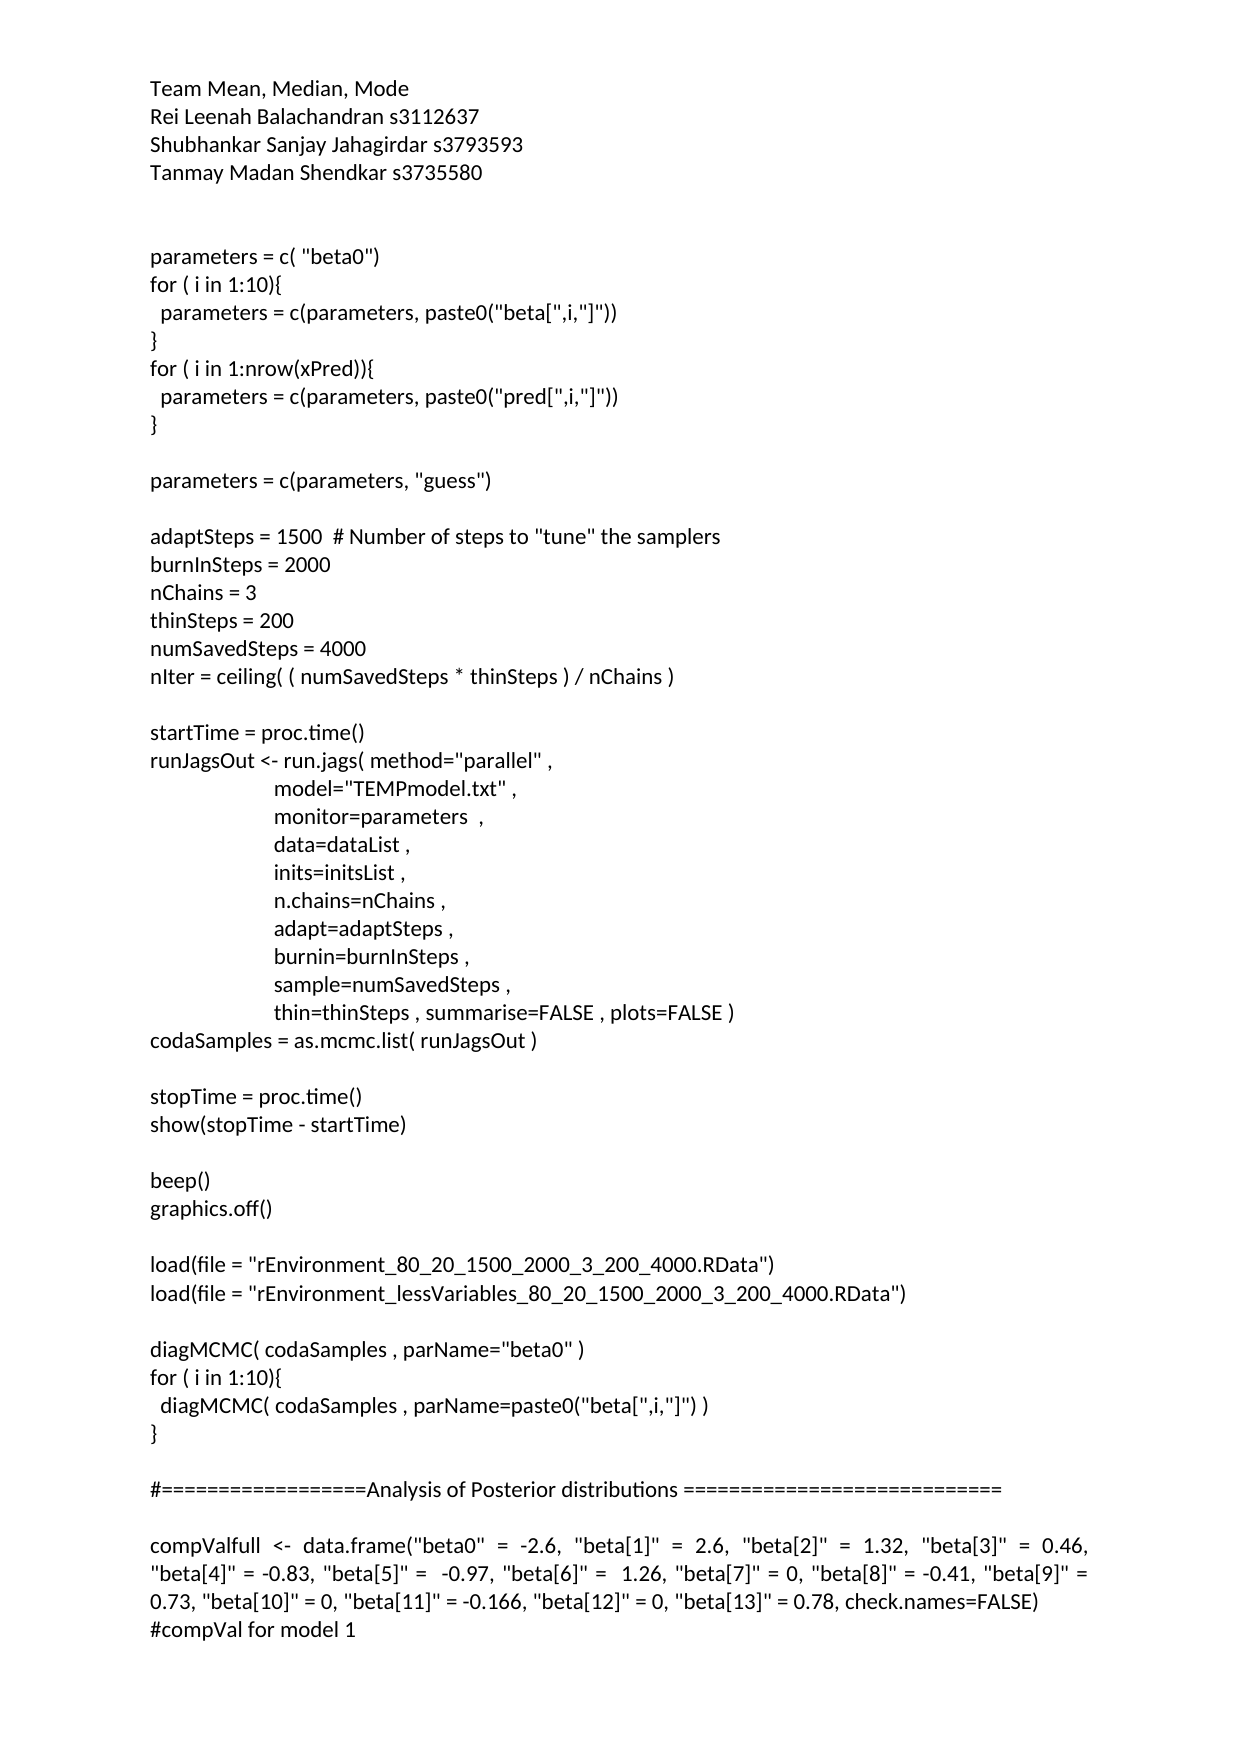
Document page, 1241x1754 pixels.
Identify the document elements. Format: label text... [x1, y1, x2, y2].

text diagMCMC( codaSamples , parName="beta0" ) [150, 1335, 1090, 1363]
text burnInSteps = 2000 [150, 550, 1090, 578]
text for ( i in 1:10){ [150, 270, 1090, 298]
text codaSamples = as.mcmc.list( runJagsOut ) [150, 1026, 1090, 1054]
text } [150, 326, 1090, 354]
text parameters = c(parameters, paste0("pred[",i,"]")) [150, 382, 1090, 410]
text compValfull <- data.frame("beta0" = -2.6, "beta[1]" = 2.6, "beta[2]" = 1.32, "beta[3]" = 0.46, "beta[4]" = -0.83, "beta[5]" = -0.97, "beta[6]" = 1.26, "beta[7]" = 0, "beta[8]" = -0.41, "beta[9]" = 0.73, "beta[10]" = 0, "beta[11]" = -0.166, "beta[12]" = 0, "beta[13]" = 0.78, check.names=FALSE) [150, 1531, 1090, 1615]
text monitor=parameters , [150, 802, 1090, 830]
text #compVal for model 1 [150, 1615, 1090, 1643]
text #==================Analysis of Posterior distributions ============================ [150, 1475, 1090, 1503]
text adapt=adaptSteps , [150, 914, 1090, 942]
text show(stopTime - startTime) [150, 1111, 1090, 1138]
text thin=thinSteps , summarise=FALSE , plots=FALSE ) [150, 998, 1090, 1026]
text sample=numSavedSteps , [150, 970, 1090, 998]
text graphics.off() [150, 1194, 1090, 1223]
text inits=initsList , [150, 858, 1090, 886]
text n.chains=nChains , [150, 886, 1090, 914]
text parameters = c(parameters, "guess") [150, 466, 1090, 494]
text for ( i in 1:10){ [150, 1363, 1090, 1391]
text load(file = "rEnvironment_80_20_1500_2000_3_200_4000.RData") [150, 1251, 1090, 1279]
text stopTime = proc.time() [150, 1082, 1090, 1111]
text thinSteps = 200 [150, 606, 1090, 634]
text nChains = 3 [150, 578, 1090, 606]
text burnin=burnInSteps , [150, 942, 1090, 970]
text data=dataList , [150, 830, 1090, 858]
text parameters = c(parameters, paste0("beta[",i,"]")) [150, 298, 1090, 326]
text beep() [150, 1167, 1090, 1194]
text model="TEMPmodel.txt" , [150, 774, 1090, 802]
text for ( i in 1:nrow(xPred)){ [150, 354, 1090, 382]
text numSavedSteps = 4000 [150, 634, 1090, 662]
text } [150, 1419, 1090, 1447]
text load(file = "rEnvironment_lessVariables_80_20_1500_2000_3_200_4000.RData") [150, 1279, 1090, 1307]
text diagMCMC( codaSamples , parName=paste0("beta[",i,"]") ) [150, 1391, 1090, 1419]
text adaptSteps = 1500 # Number of steps to "tune" the samplers [150, 522, 1090, 550]
text parameters = c( "beta0") [150, 242, 1090, 270]
text startTime = proc.time() [150, 718, 1090, 746]
text nIter = ceiling( ( numSavedSteps * thinSteps ) / nChains ) [150, 662, 1090, 690]
text } [150, 410, 1090, 438]
text runJagsOut <- run.jags( method="parallel" , [150, 746, 1090, 774]
